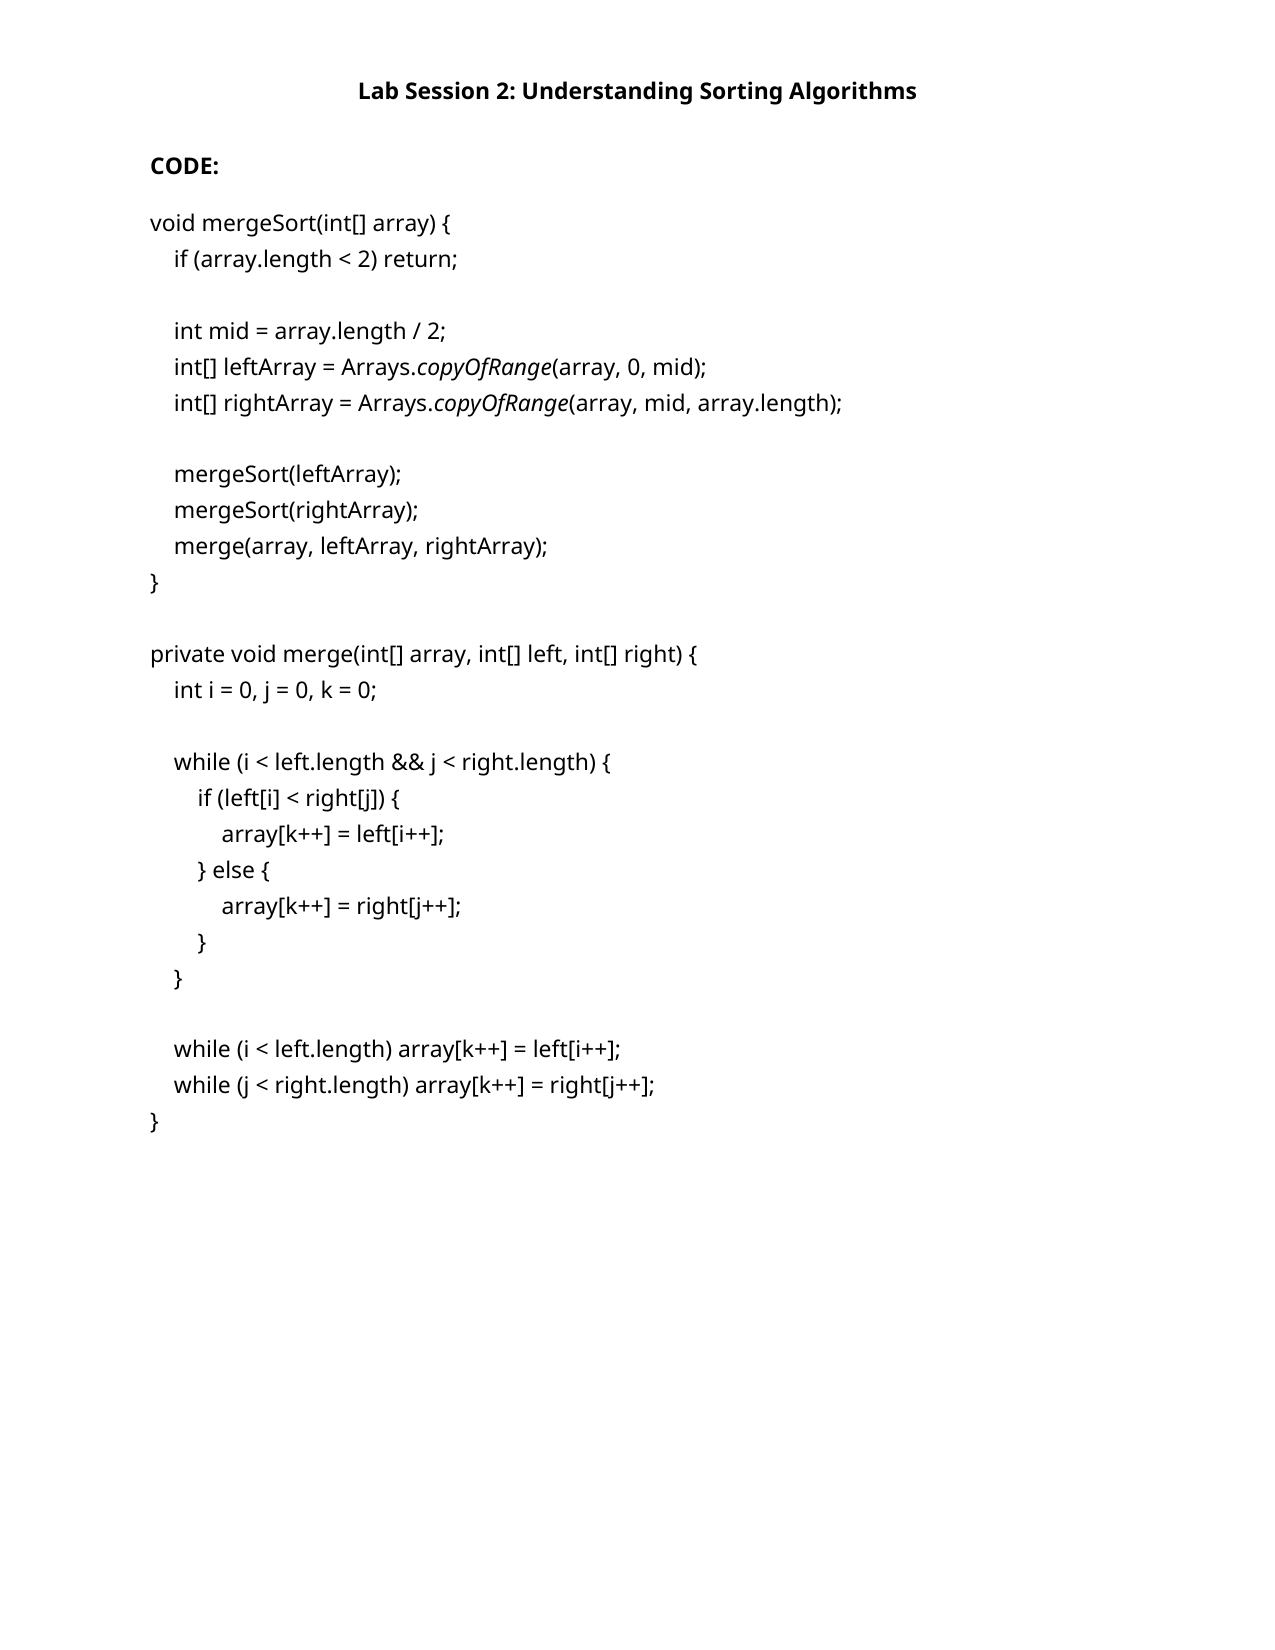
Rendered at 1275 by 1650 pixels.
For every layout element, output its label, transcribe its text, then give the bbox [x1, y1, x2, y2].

text CODE: [150, 150, 1125, 181]
text void mergeSort(int[] array) { if (array.length < 2) return; int mid = array.length / 2; int[] leftArray = Arrays.copyOfRange(array, 0, mid); int[] rightArray = Arrays.copyOfRange(array, mid, array.length); mergeSort(leftArray); mergeSort(rightArray); merge(array, leftArray, rightArray); } private void merge(int[] array, int[] left, int[] right) { int i = 0, j = 0, k = 0; while (i < left.length && j < right.length) { if (left[i] < right[j]) { array[k++] = left[i++]; } else { array[k++] = right[j++]; } } while (i < left.length) array[k++] = left[i++]; while (j < right.length) array[k++] = right[j++]; } [150, 207, 1125, 1136]
